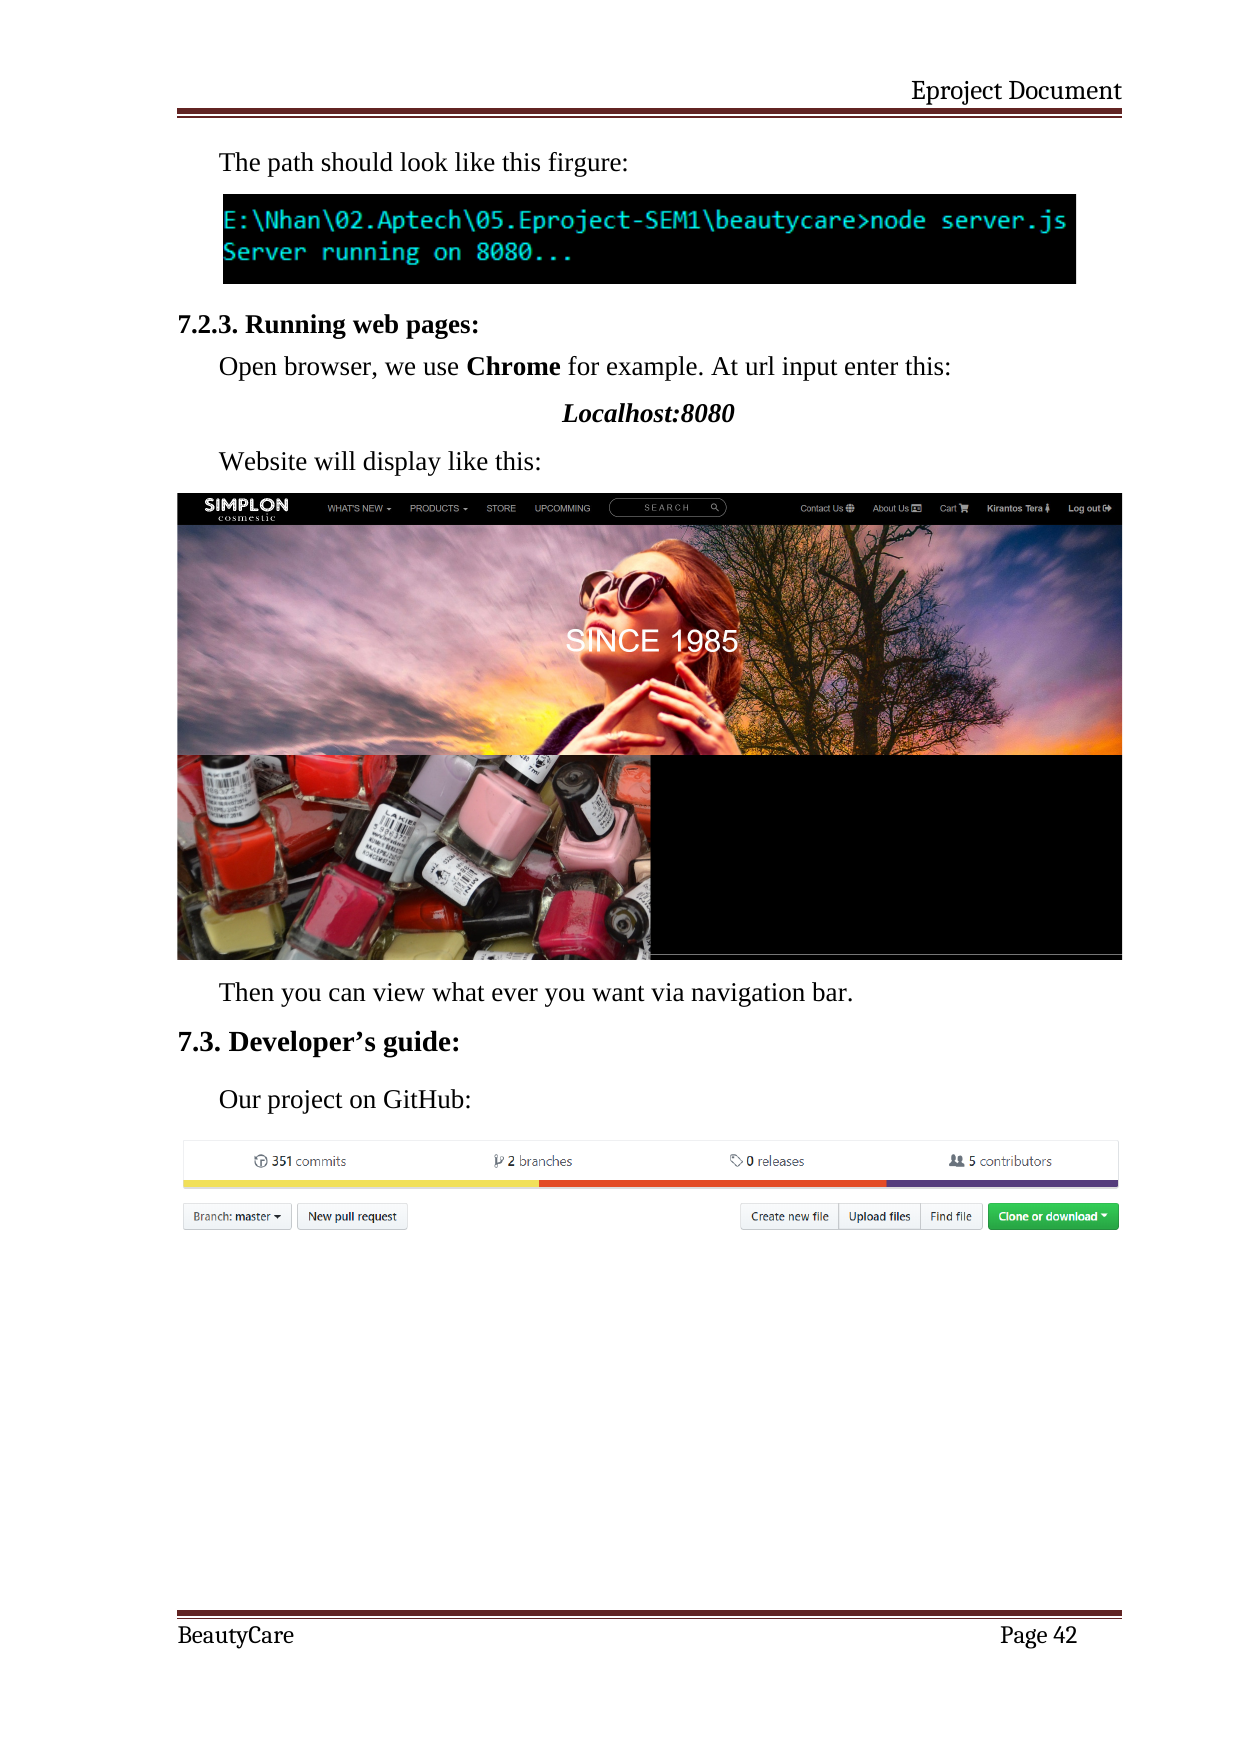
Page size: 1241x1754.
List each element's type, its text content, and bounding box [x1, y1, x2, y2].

text Website will display like this: [177, 445, 1122, 477]
picture [177, 493, 1123, 960]
picture [177, 1130, 1123, 1237]
subtitle 7.3. Developer’s guide: [177, 1024, 1122, 1058]
subtitle 7.2.3. Running web pages: [177, 308, 1122, 339]
text Our project on GitHub: [177, 1083, 1122, 1114]
text The path should look like this firgure: [177, 146, 1122, 177]
text Localhost:8080 [177, 398, 1122, 429]
text Then you can view what ever you want via navigation bar. [177, 976, 1122, 1008]
text Open browser, we use Chrome for example. At url input enter this: [177, 350, 1122, 381]
picture [223, 194, 1077, 284]
